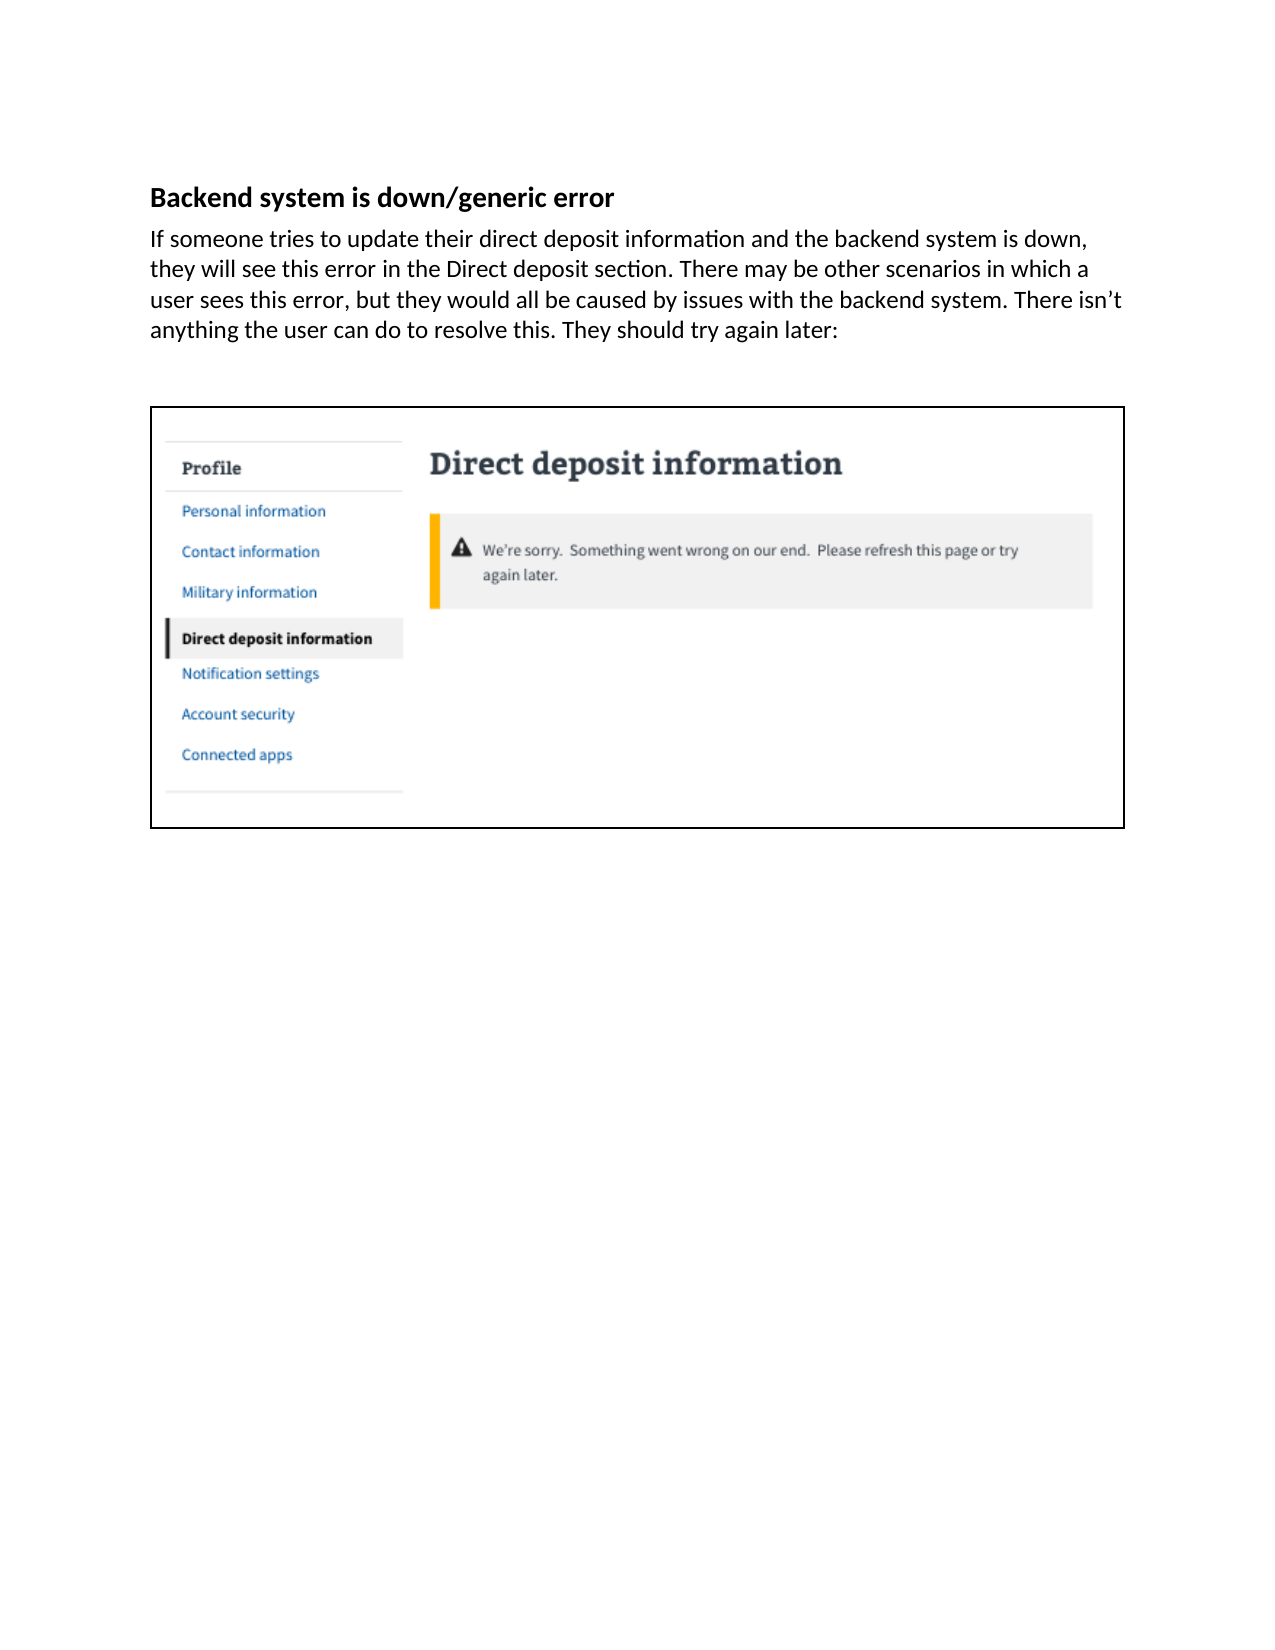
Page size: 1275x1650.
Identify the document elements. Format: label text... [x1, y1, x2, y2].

subtitle Backend system is down/generic error [150, 179, 1125, 215]
text If someone tries to update their direct deposit information and the backend system is down, they will see this error in the Direct deposit section. There may be other scenarios in which a user sees this error, but they would all be caused by issues with the backend system. There isn’t anything the user can do to resolve this. They should try again later: [150, 223, 1125, 376]
picture [152, 408, 1123, 827]
